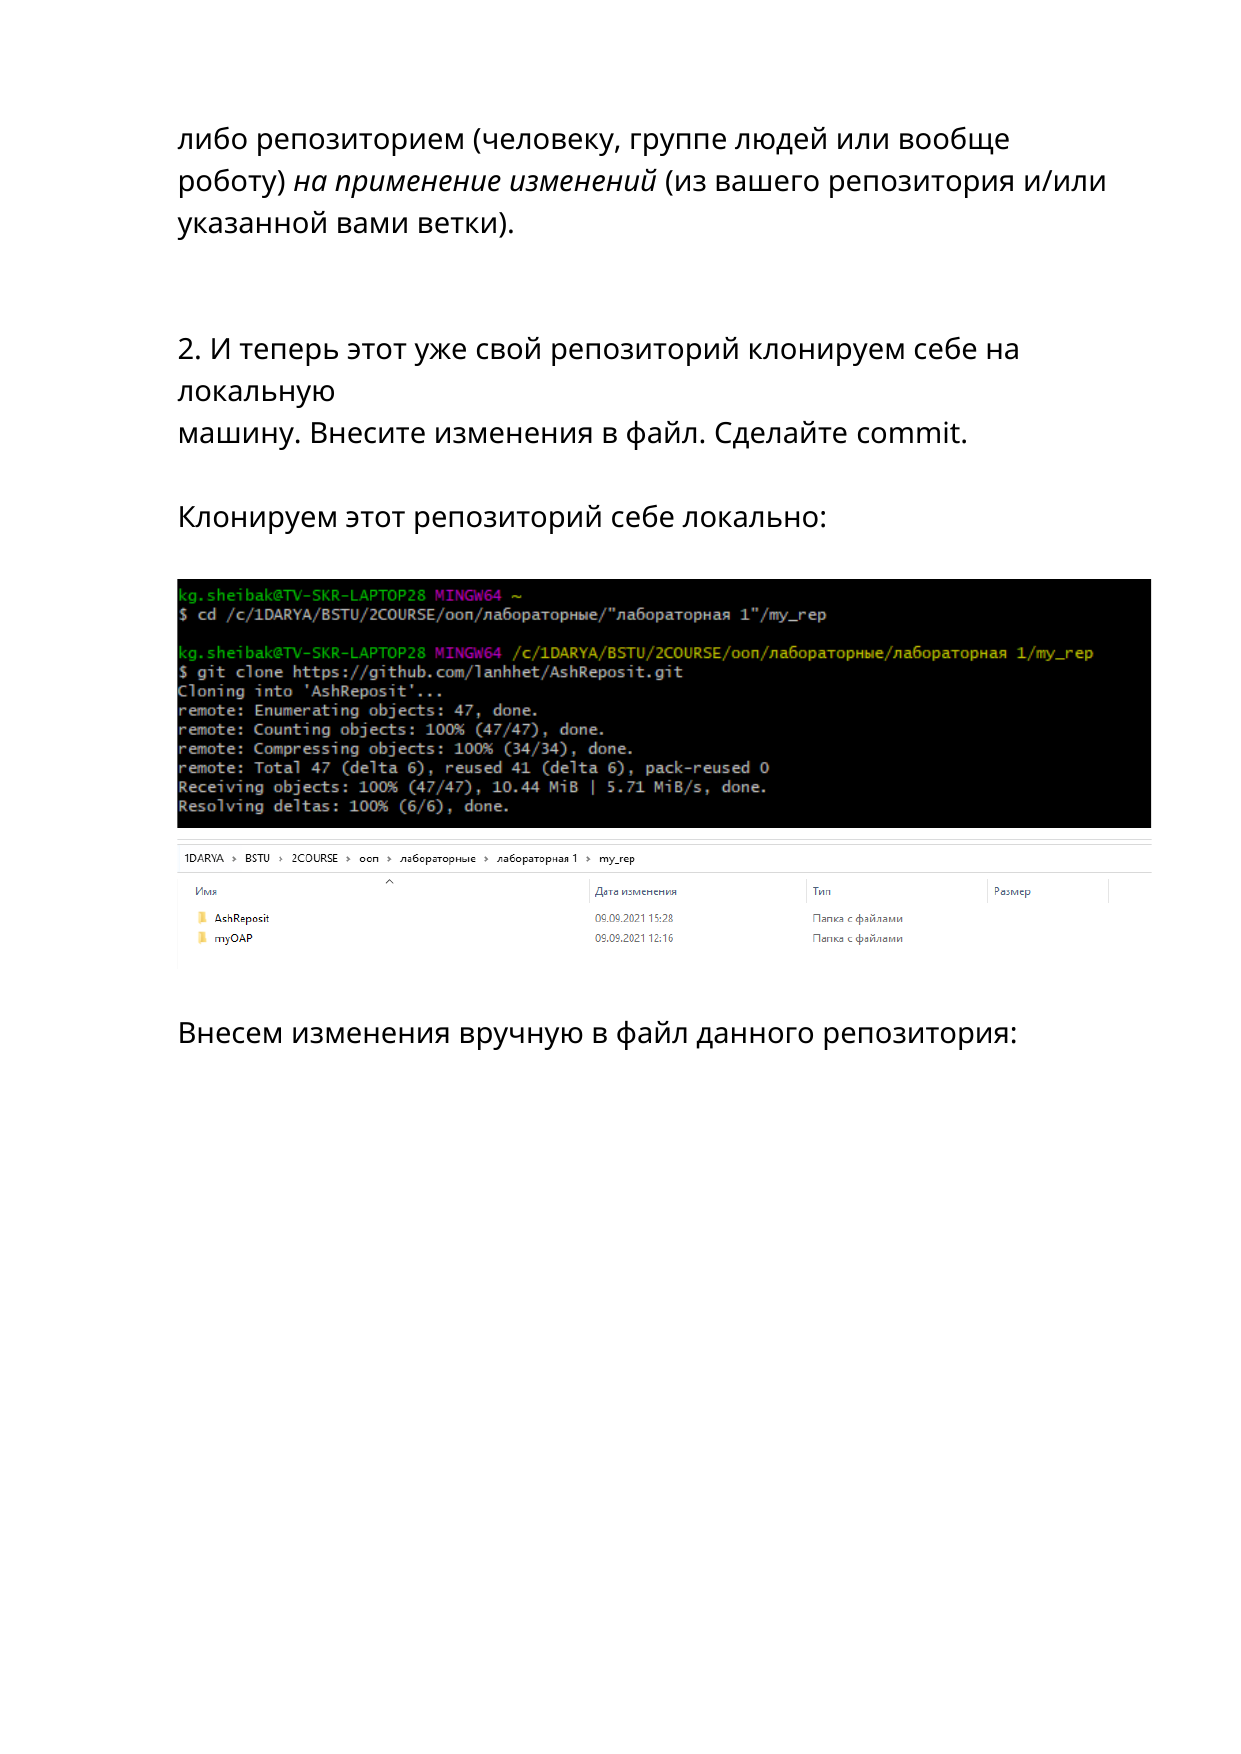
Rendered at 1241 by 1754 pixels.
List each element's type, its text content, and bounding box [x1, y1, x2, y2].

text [177, 118, 1152, 579]
picture [177, 579, 1152, 969]
